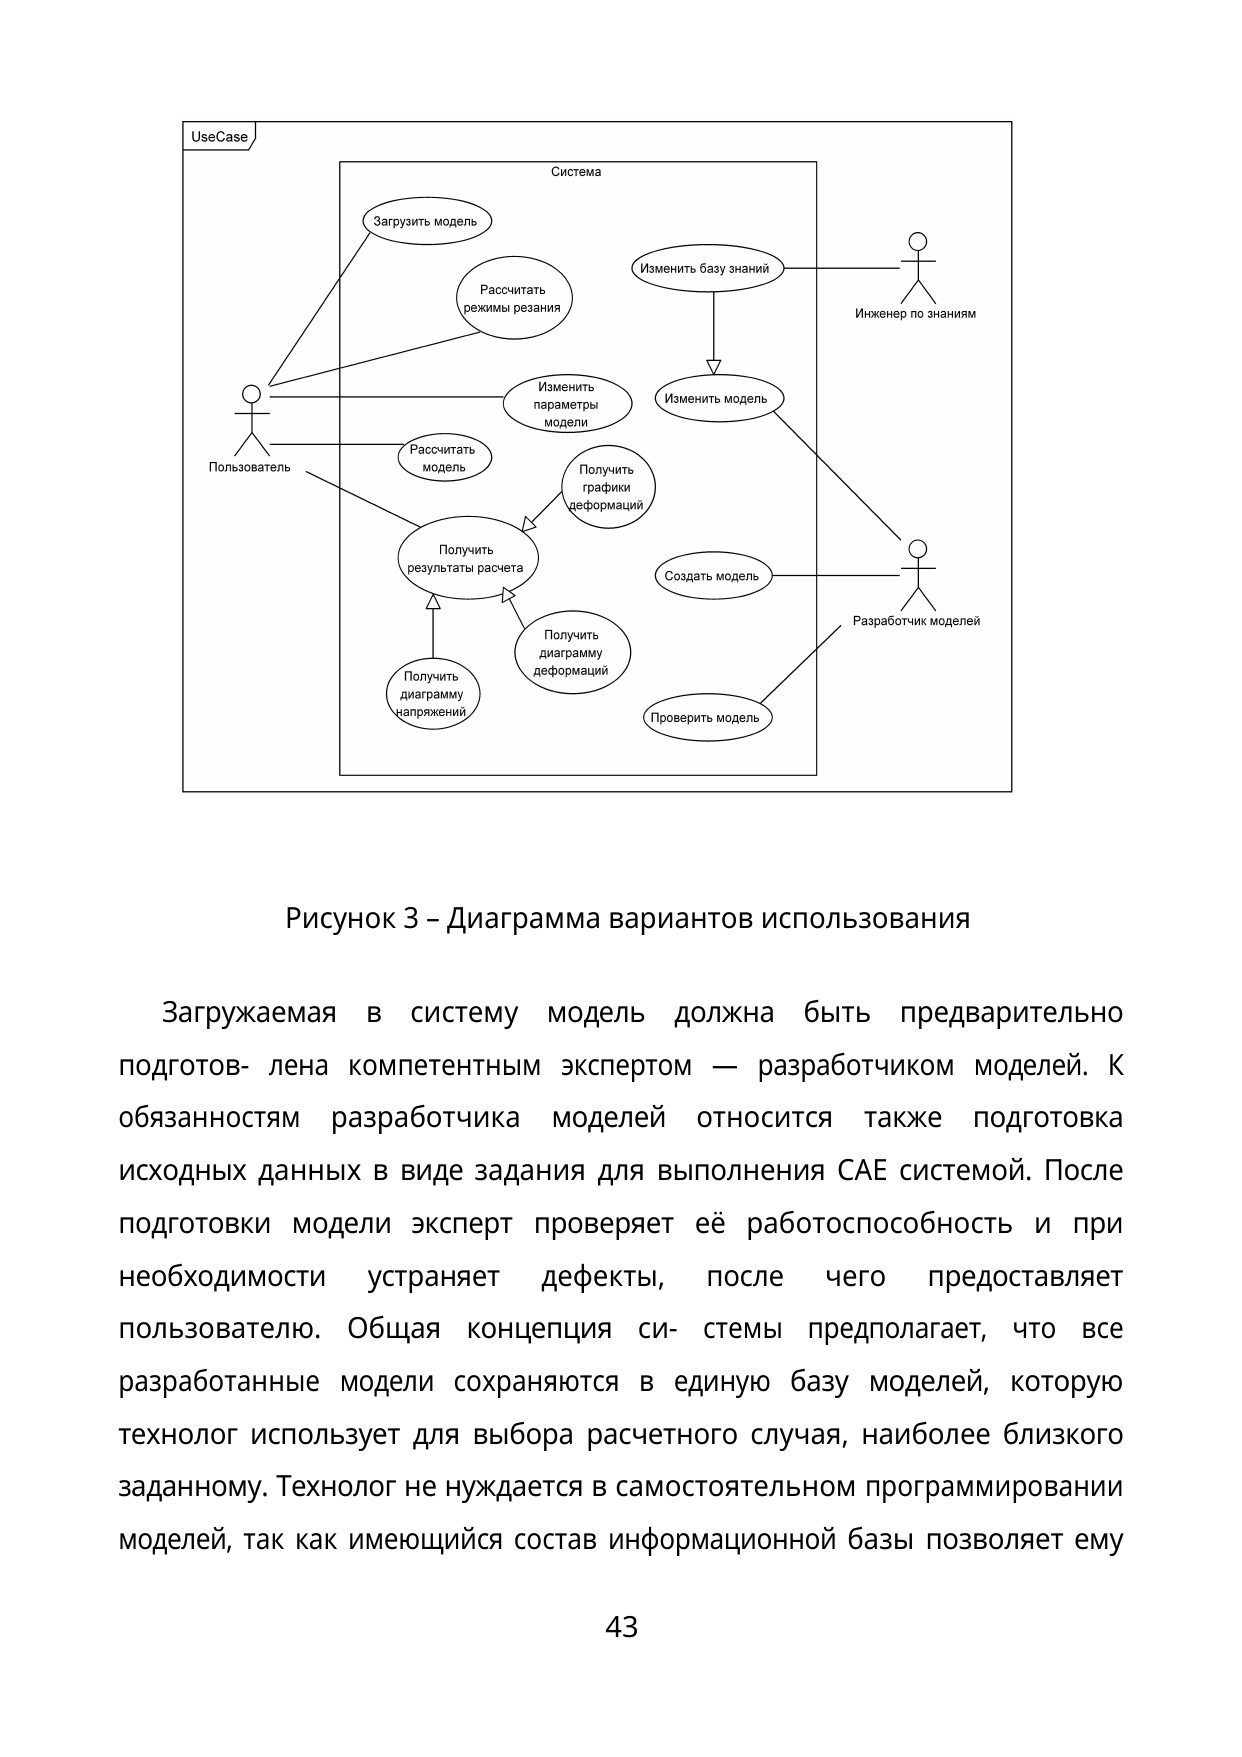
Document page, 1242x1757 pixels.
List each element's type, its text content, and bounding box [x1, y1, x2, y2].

text Рисунок 3 – Диаграмма вариантов использования [285, 897, 1135, 937]
picture [178, 116, 1017, 796]
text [118, 991, 1124, 1558]
